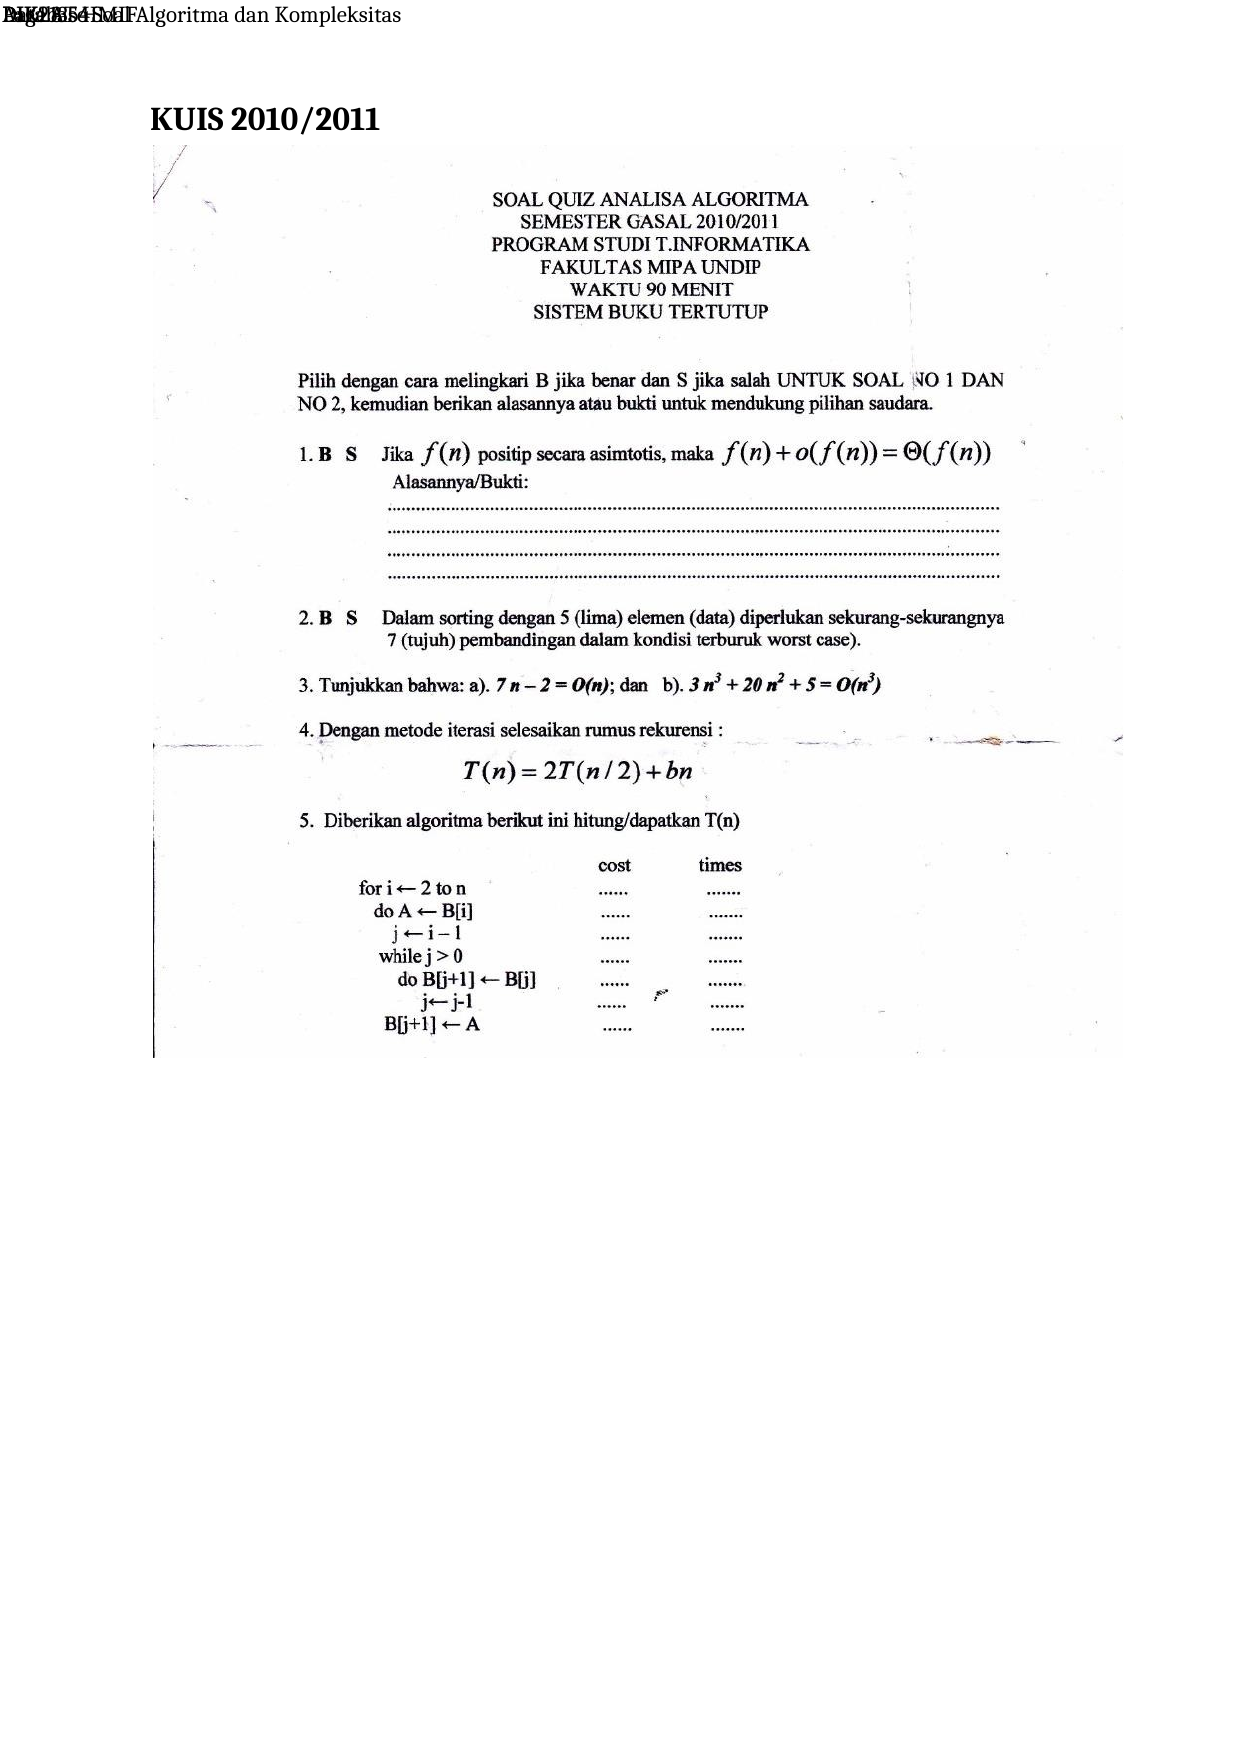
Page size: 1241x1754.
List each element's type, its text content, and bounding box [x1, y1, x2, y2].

picture [153, 145, 1124, 1058]
text KUIS 2010/2011 [150, 100, 1140, 138]
